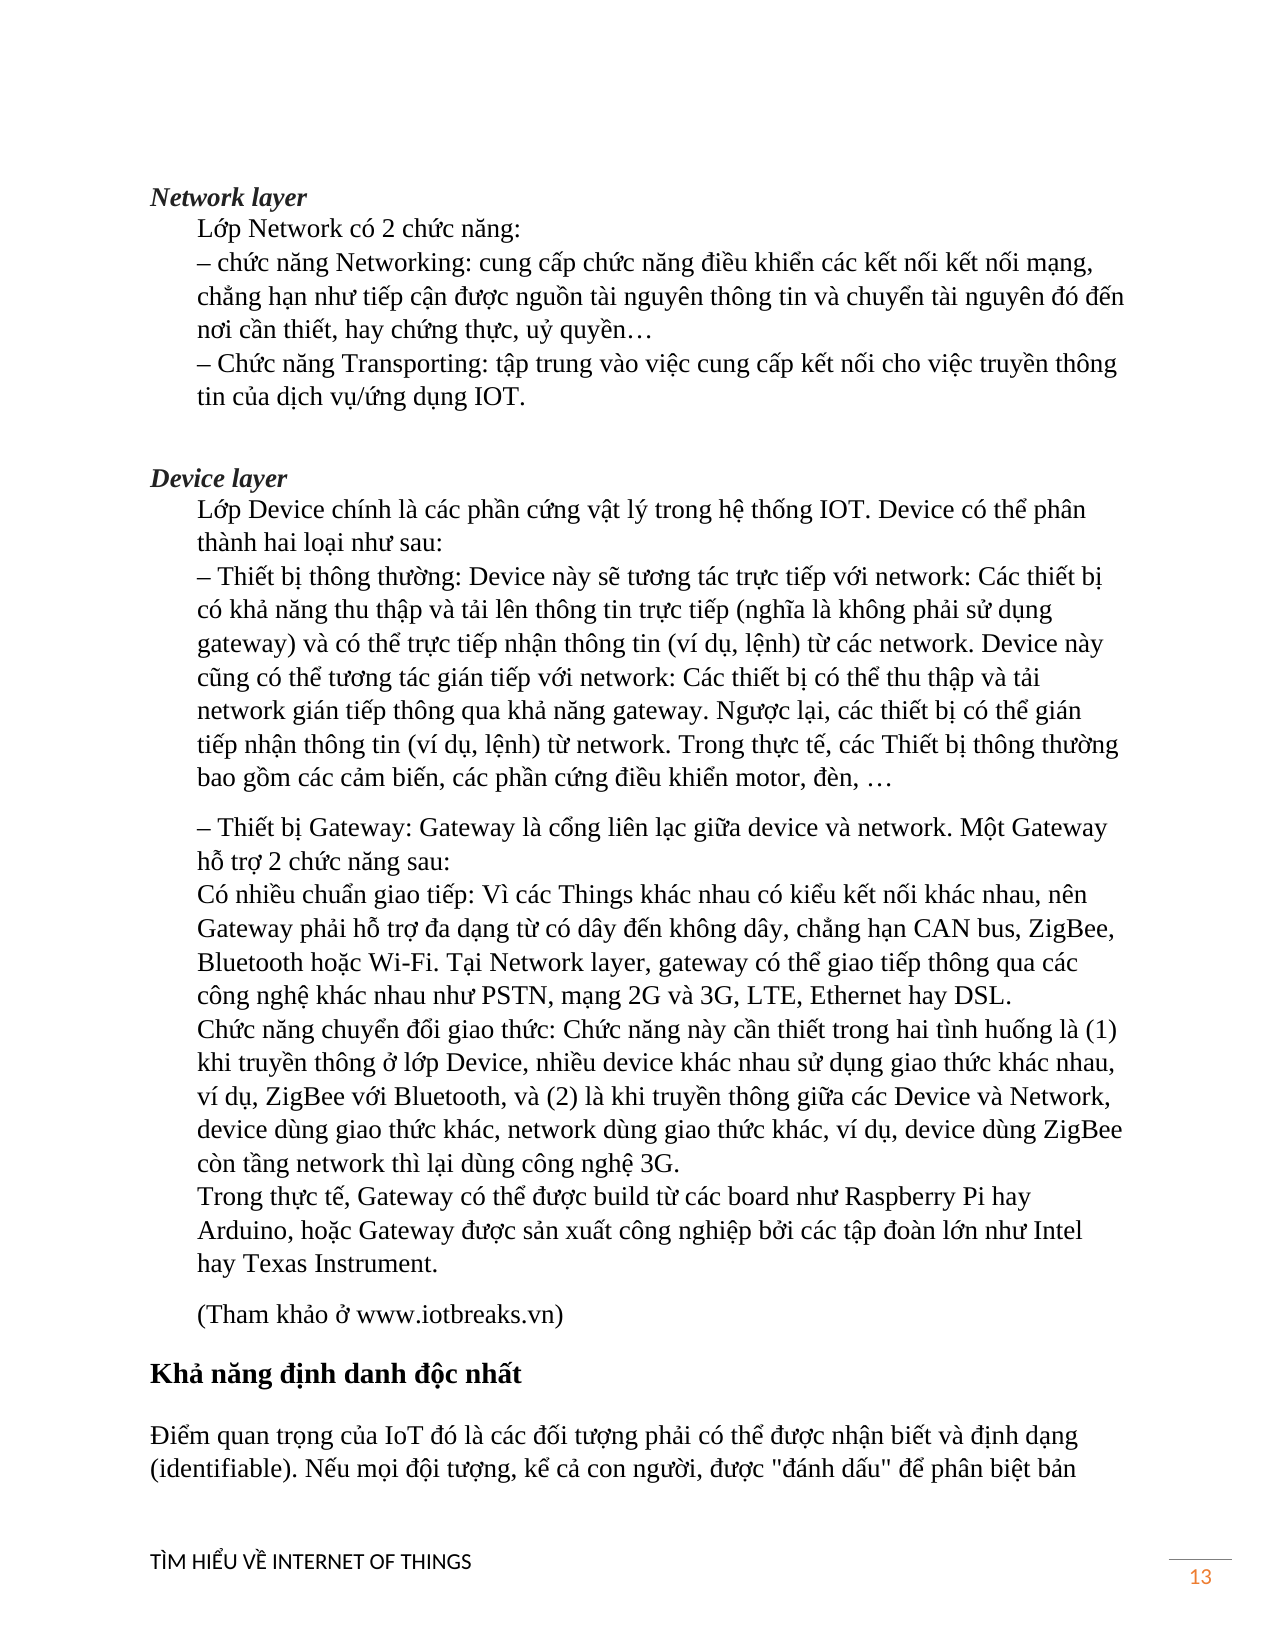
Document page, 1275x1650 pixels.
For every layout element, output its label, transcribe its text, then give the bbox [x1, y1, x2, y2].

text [150, 1419, 1125, 1484]
text Lớp Device chính là các phần cứng vật lý trong hệ thống IOT. Device có thể phân thành hai loại như sau: – Thiết bị thông thường: Device này sẽ tương tác trực tiếp với network: Các thiết bị có khả năng thu thập và tải lên thông tin trực tiếp (nghĩa là không phải sử dụng gateway) và có thể trực tiếp nhận thông tin (ví dụ, lệnh) từ các network. Device này cũng có thể tương tác gián tiếp với network: Các thiết bị có thể thu thập và tải network gián tiếp thông qua khả năng gateway. Ngược lại, các thiết bị có thể gián tiếp nhận thông tin (ví dụ, lệnh) từ network. Trong thực tế, các Thiết bị thông thường bao gồm các cảm biến, các phần cứng điều khiển motor, đèn, … [197, 493, 1125, 792]
text – Thiết bị Gateway: Gateway là cổng liên lạc giữa device và network. Một Gateway hỗ trợ 2 chức năng sau: Có nhiều chuẩn giao tiếp: Vì các Things khác nhau có kiểu kết nối khác nhau, nên Gateway phải hỗ trợ đa dạng từ có dây đến không dây, chẳng hạn CAN bus, ZigBee, Bluetooth hoặc Wi-Fi. Tại Network layer, gateway có thể giao tiếp thông qua các công nghệ khác nhau như PSTN, mạng 2G và 3G, LTE, Ethernet hay DSL. Chức năng chuyển đổi giao thức: Chức năng này cần thiết trong hai tình huống là (1) khi truyền thông ở lớp Device, nhiều device khác nhau sử dụng giao thức khác nhau, ví dụ, ZigBee với Bluetooth, và (2) là khi truyền thông giữa các Device và Network, device dùng giao thức khác, network dùng giao thức khác, ví dụ, device dùng ZigBee còn tầng network thì lại dùng công nghệ 3G. Trong thực tế, Gateway có thể được build từ các board như Raspberry Pi hay Arduino, hoặc Gateway được sản xuất công nghiệp bởi các tập đoàn lớn như Intel hay Texas Instrument. [197, 811, 1125, 1279]
list Device layer [150, 430, 1125, 493]
text (Tham khảo ở www.iotbreaks.vn) [197, 1298, 1125, 1329]
list Khả năng định danh độc nhất [150, 1356, 1125, 1390]
text Lớp Network có 2 chức năng: – chức năng Networking: cung cấp chức năng điều khiển các kết nối kết nối mạng, chẳng hạn như tiếp cận được nguồn tài nguyên thông tin và chuyển tài nguyên đó đến nơi cần thiết, hay chứng thực, uỷ quyền… – Chức năng Transporting: tập trung vào việc cung cấp kết nối cho việc truyền thông tin của dịch vụ/ứng dụng IOT. [197, 212, 1125, 411]
list Network layer [150, 150, 1125, 212]
